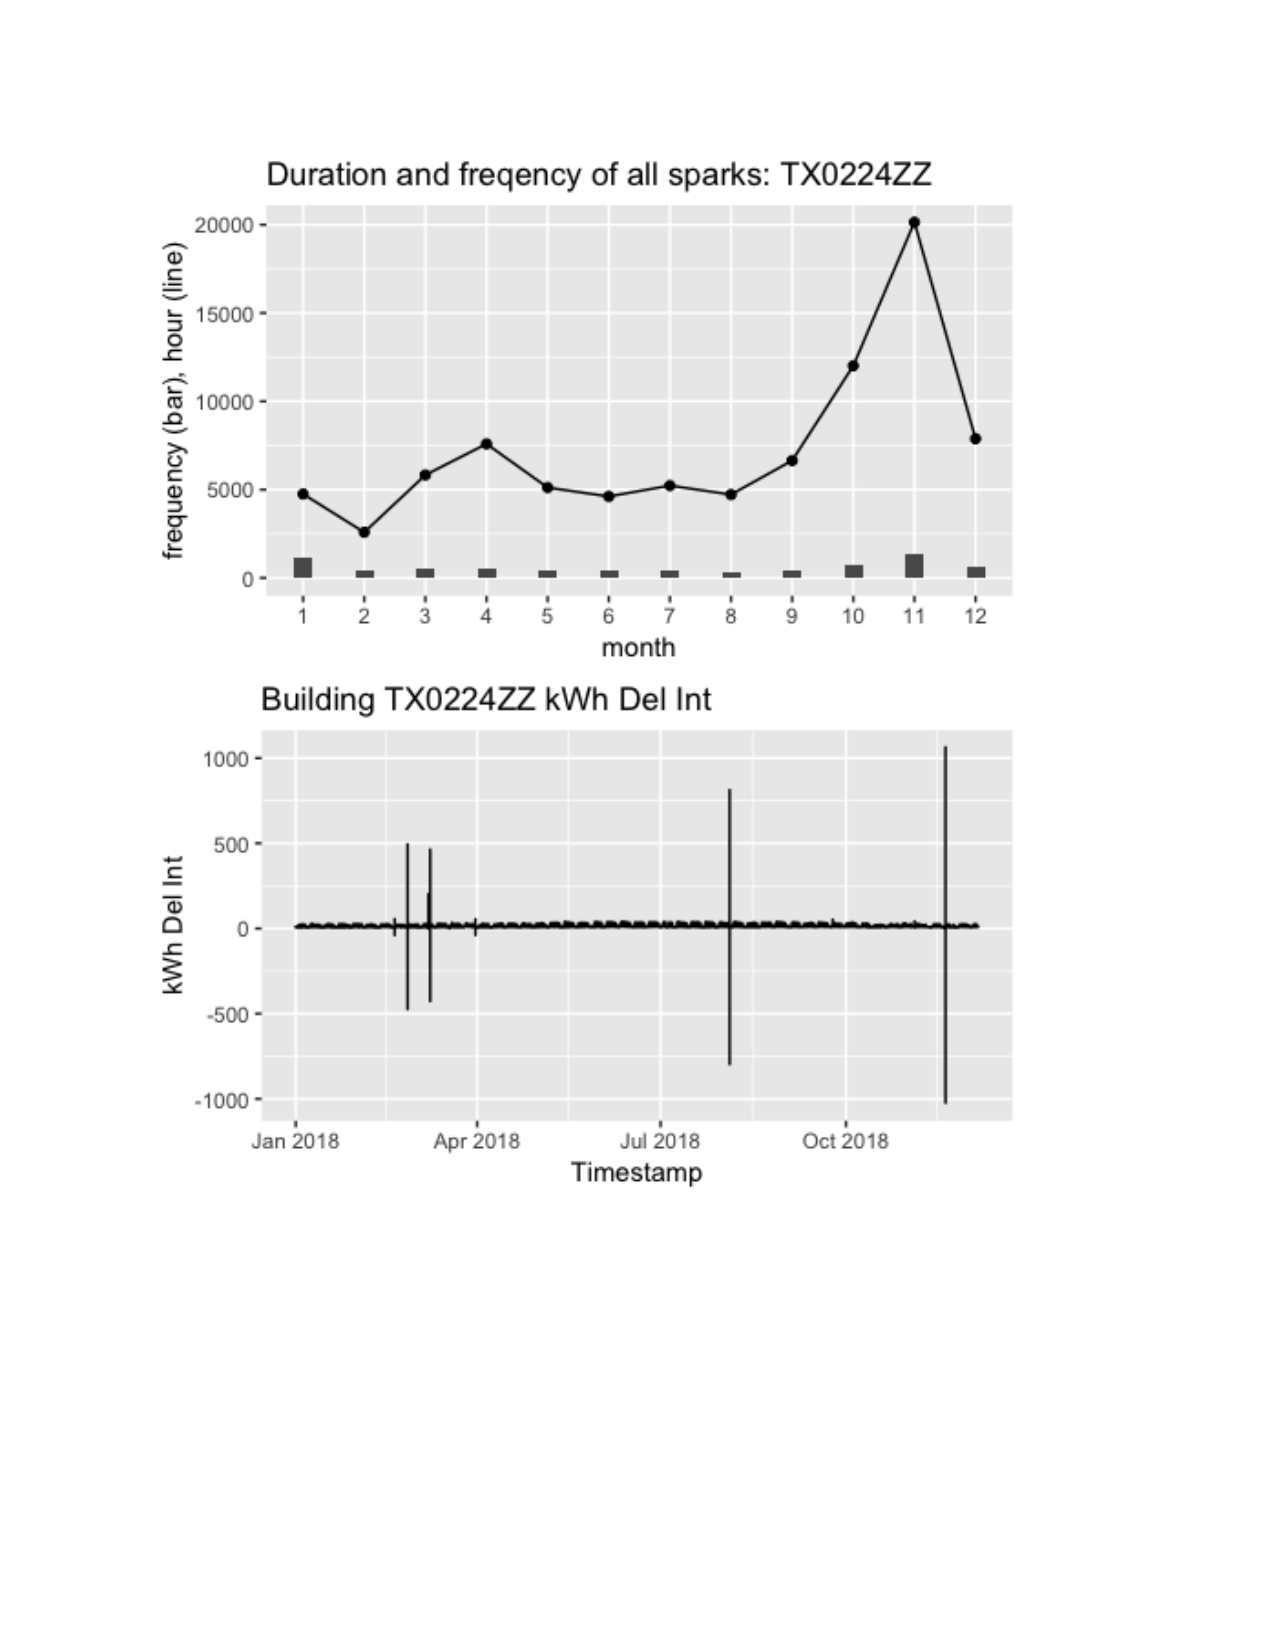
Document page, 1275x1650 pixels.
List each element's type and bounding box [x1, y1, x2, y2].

picture [150, 150, 1025, 1200]
